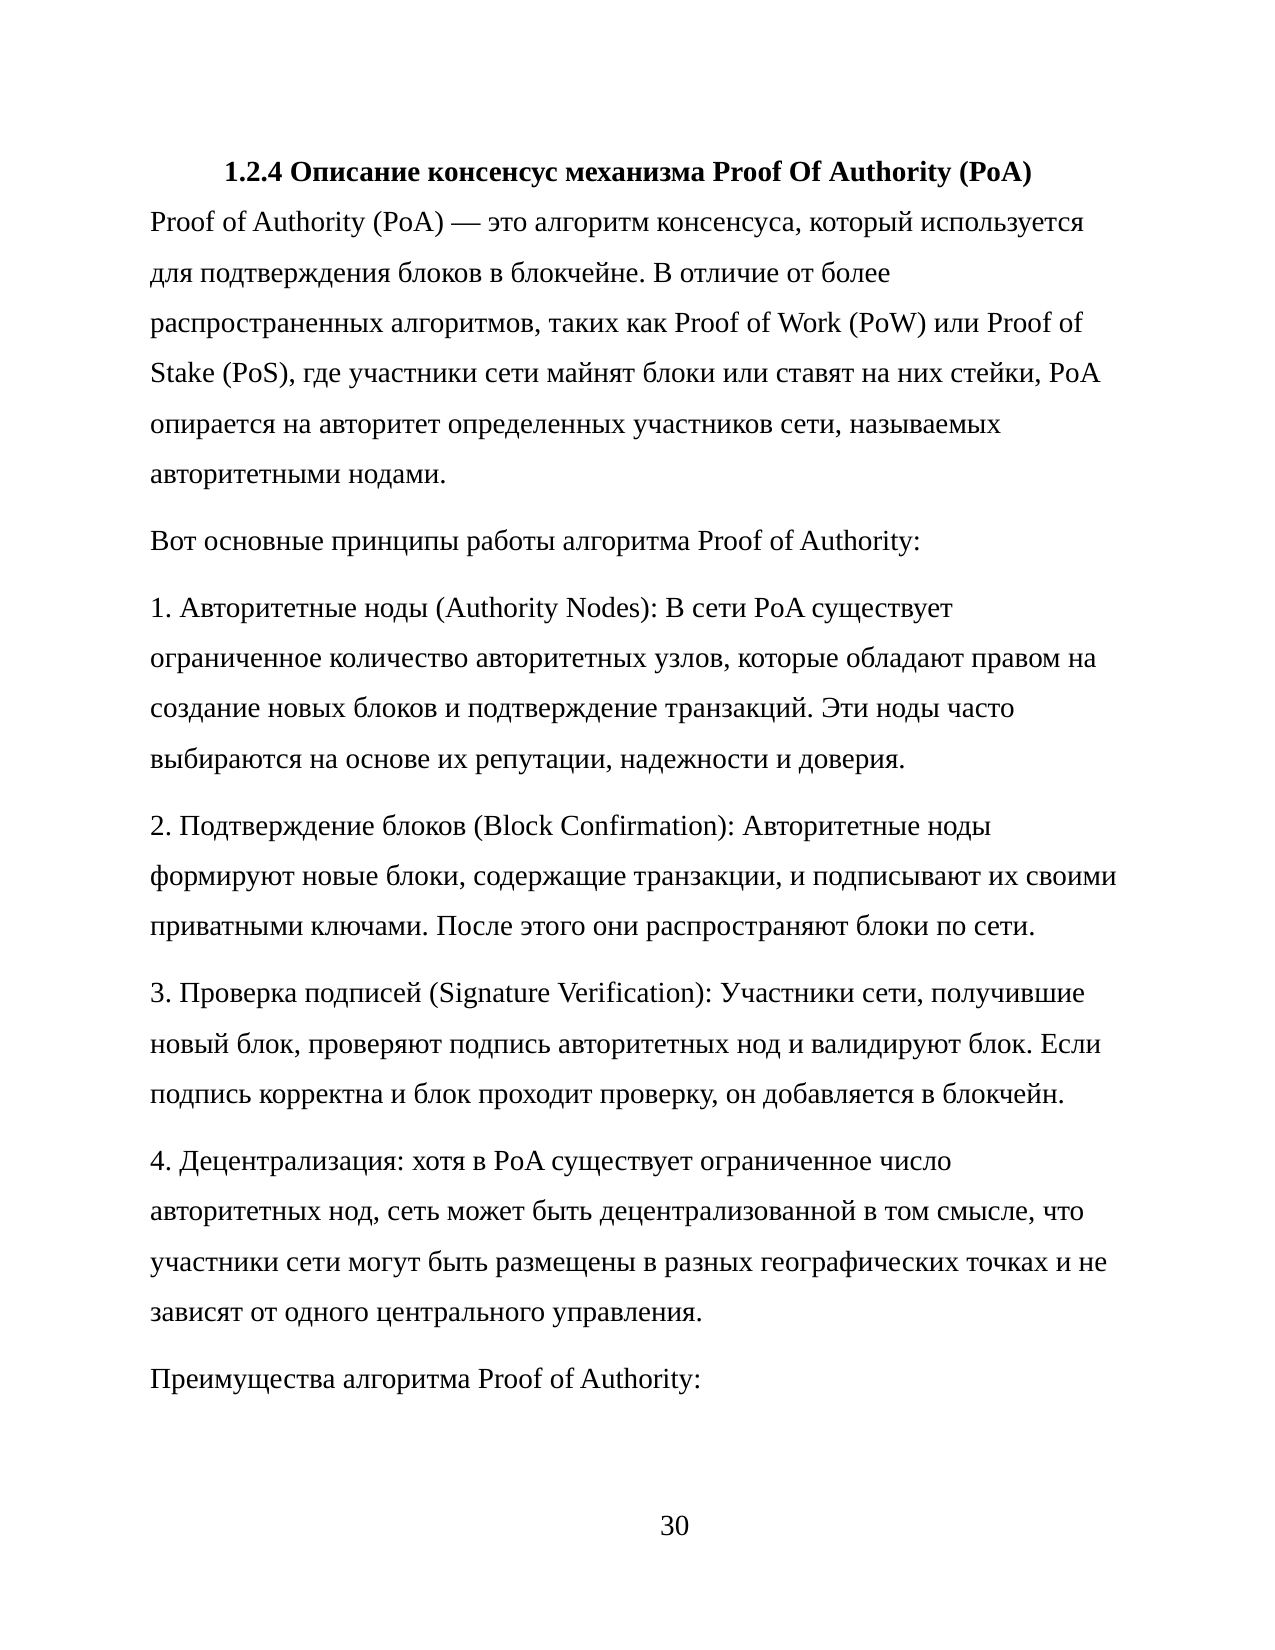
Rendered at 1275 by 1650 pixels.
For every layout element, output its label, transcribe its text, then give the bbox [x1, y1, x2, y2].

text Proof of Authority (PoA) — это алгоритм консенсуса, который используется для подтверждения блоков в блокчейне. В отличие от более распространенных алгоритмов, таких как Proof of Work (PoW) или Proof of Stake (PoS), где участники сети майнят блоки или ставят на них стейки, PoA опирается на авторитет определенных участников сети, называемых авторитетными нодами. [150, 204, 1125, 489]
subtitle 1.2.4 Описание консенсус механизма Proof Of Authority (PoA) [150, 154, 1125, 188]
text 4. Децентрализация: хотя в PoA существует ограниченное число авторитетных нод, сеть может быть децентрализованной в том смысле, что участники сети могут быть размещены в разных географических точках и не зависят от одного центрального управления. [150, 1143, 1125, 1328]
text 1. Авторитетные ноды (Authority Nodes): В сети PoA существует ограниченное количество авторитетных узлов, которые обладают правом на создание новых блоков и подтверждение транзакций. Эти ноды часто выбираются на основе их репутации, надежности и доверия. [150, 590, 1125, 774]
text Преимущества алгоритма Proof of Authority: [150, 1361, 1125, 1394]
text 3. Проверка подписей (Signature Verification): Участники сети, получившие новый блок, проверяют подпись авторитетных нод и валидируют блок. Если подпись корректна и блок проходит проверку, он добавляется в блокчейн. [150, 976, 1125, 1110]
text Вот основные принципы работы алгоритма Proof of Authority: [150, 523, 1125, 557]
text 2. Подтверждение блоков (Block Confirmation): Авторитетные ноды формируют новые блоки, содержащие транзакции, и подписывают их своими приватными ключами. После этого они распространяют блоки по сети. [150, 808, 1125, 942]
